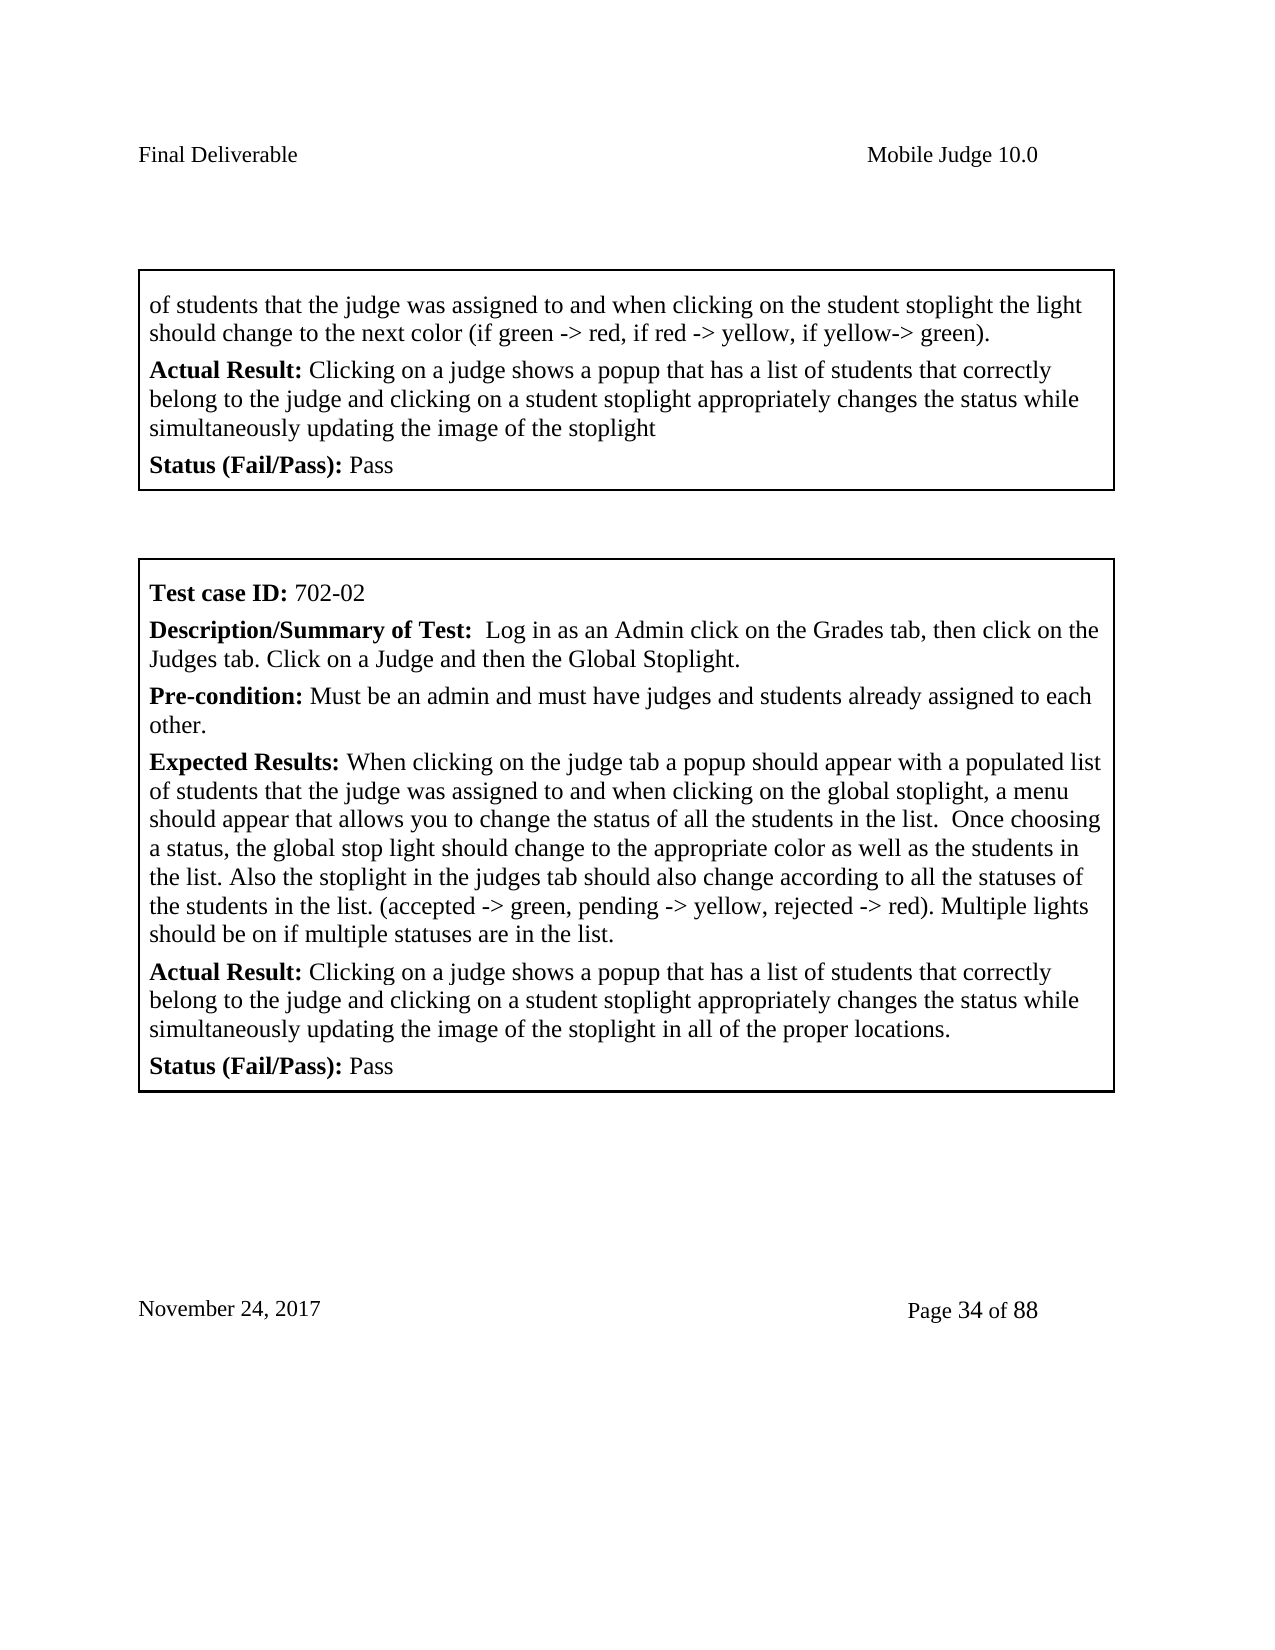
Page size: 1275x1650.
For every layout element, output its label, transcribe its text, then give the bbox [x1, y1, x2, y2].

table_header Test case ID: 702-02 Description/Summary of Test: Log in as an Admin click on the Grades tab, then click on the Judges tab. Click on a Judge and then the Global Stoplight. Pre-condition: Must be an admin and must have judges and students already assigned to each other. Expected Results: When clicking on the judge tab a popup should appear with a populated list of students that the judge was assigned to and when clicking on the global stoplight, a menu should appear that allows you to change the status of all the students in the list. Once choosing a status, the global stop light should change to the appropriate color as well as the students in the list. Also the stoplight in the judges tab should also change according to all the statuses of the students in the list. (accepted -> green, pending -> yellow, rejected -> red). Multiple lights should be on if multiple statuses are in the list. Actual Result: Clicking on a judge shows a popup that has a list of students that correctly belong to the judge and clicking on a student stoplight appropriately changes the status while simultaneously updating the image of the stoplight in all of the proper locations. Status (Fail/Pass): Pass [140, 560, 1113, 1090]
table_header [140, 271, 1113, 489]
